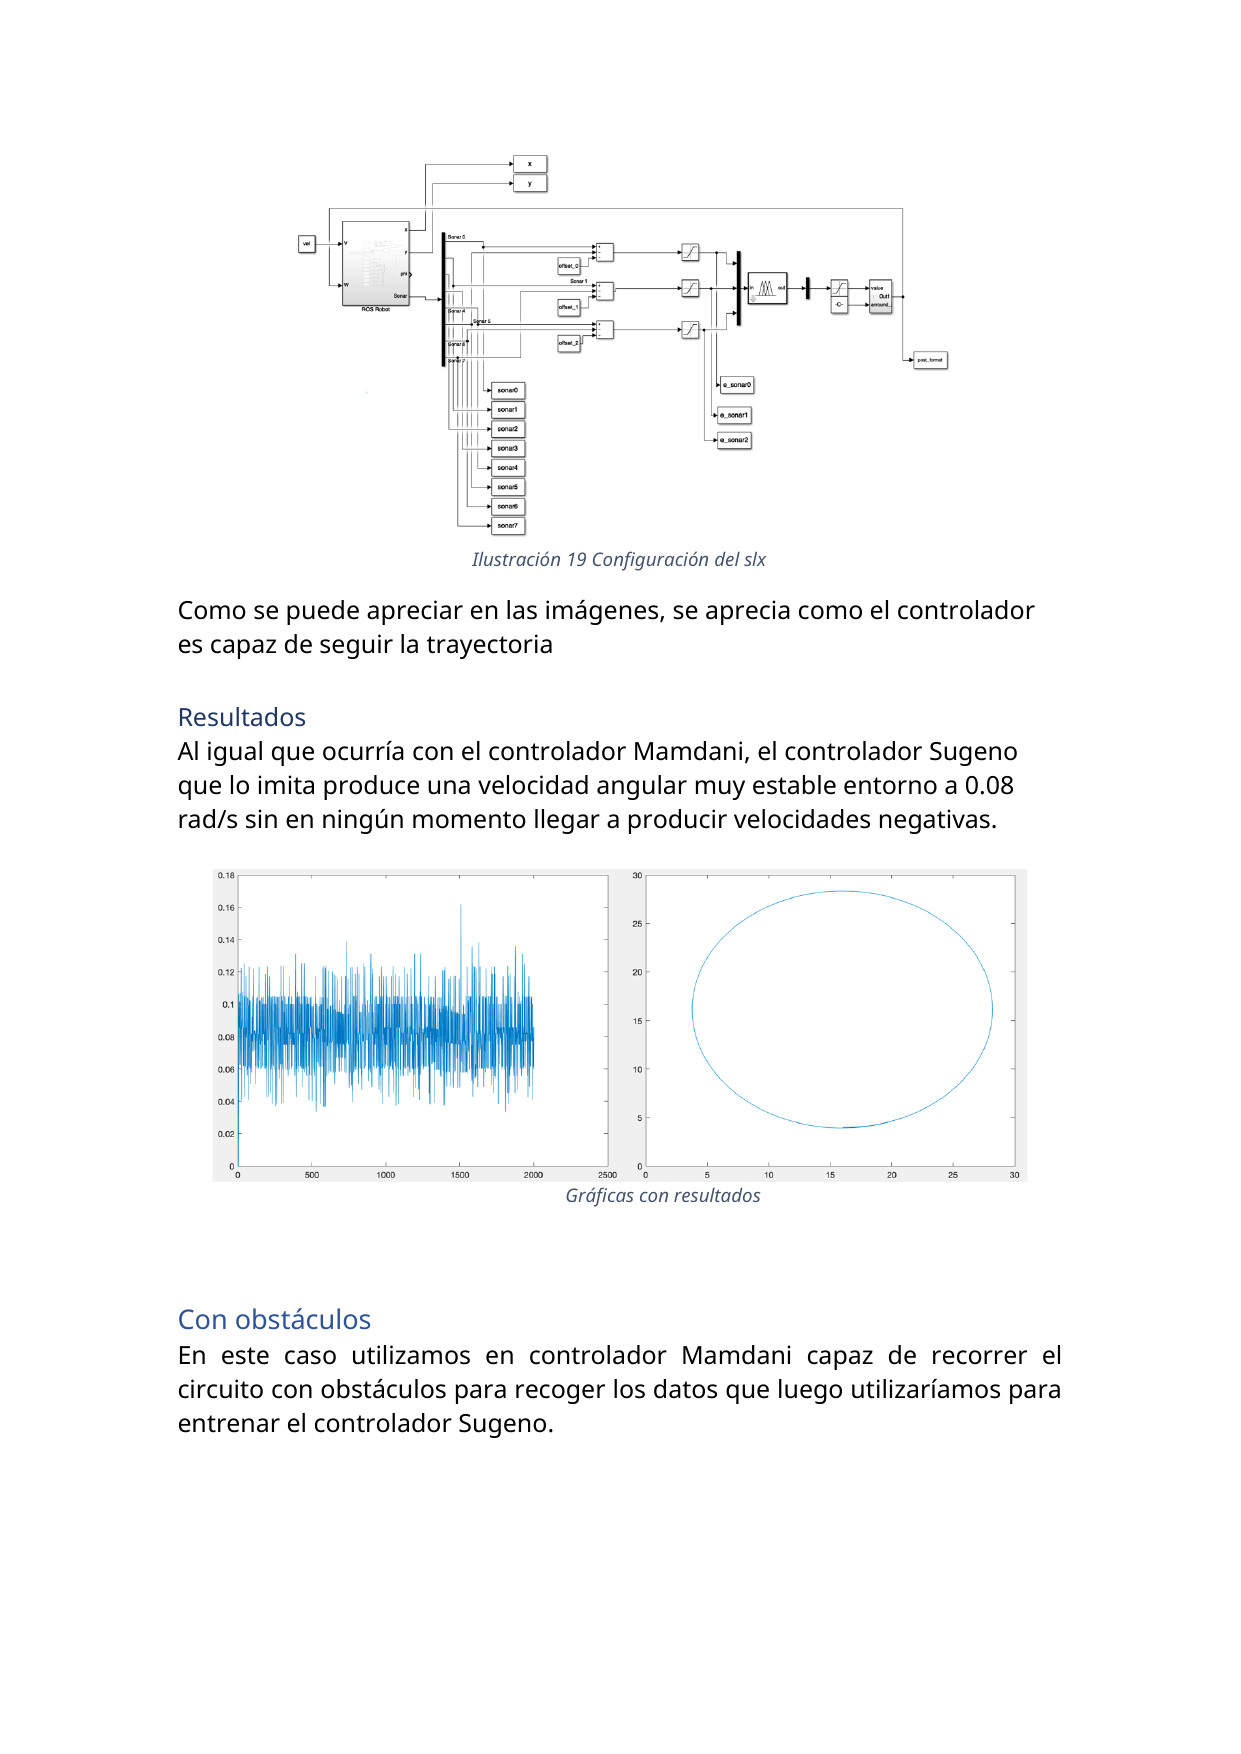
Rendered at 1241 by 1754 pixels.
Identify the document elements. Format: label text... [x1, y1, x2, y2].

subtitle Resultados [177, 699, 1063, 733]
picture [280, 147, 960, 547]
subtitle Con obstáculos [177, 1301, 1063, 1338]
text Al igual que ocurría con el controlador Mamdani, el controlador Sugeno que lo imita produce una velocidad angular muy estable entorno a 0.08 rad/s sin en ningún momento llegar a producir velocidades negativas. [177, 733, 1063, 836]
text Gráficas con resultados [177, 1182, 1063, 1208]
picture [212, 869, 1028, 1182]
text Como se puede apreciar en las imágenes, se aprecia como el controlador es capaz de seguir la trayectoria [177, 593, 1063, 661]
text Ilustración Configuración del slx [177, 547, 1063, 572]
text En este caso utilizamos en controlador Mamdani capaz de recorrer el circuito con obstáculos para recoger los datos que luego utilizaríamos para entrenar el controlador Sugeno. [177, 1338, 1063, 1440]
